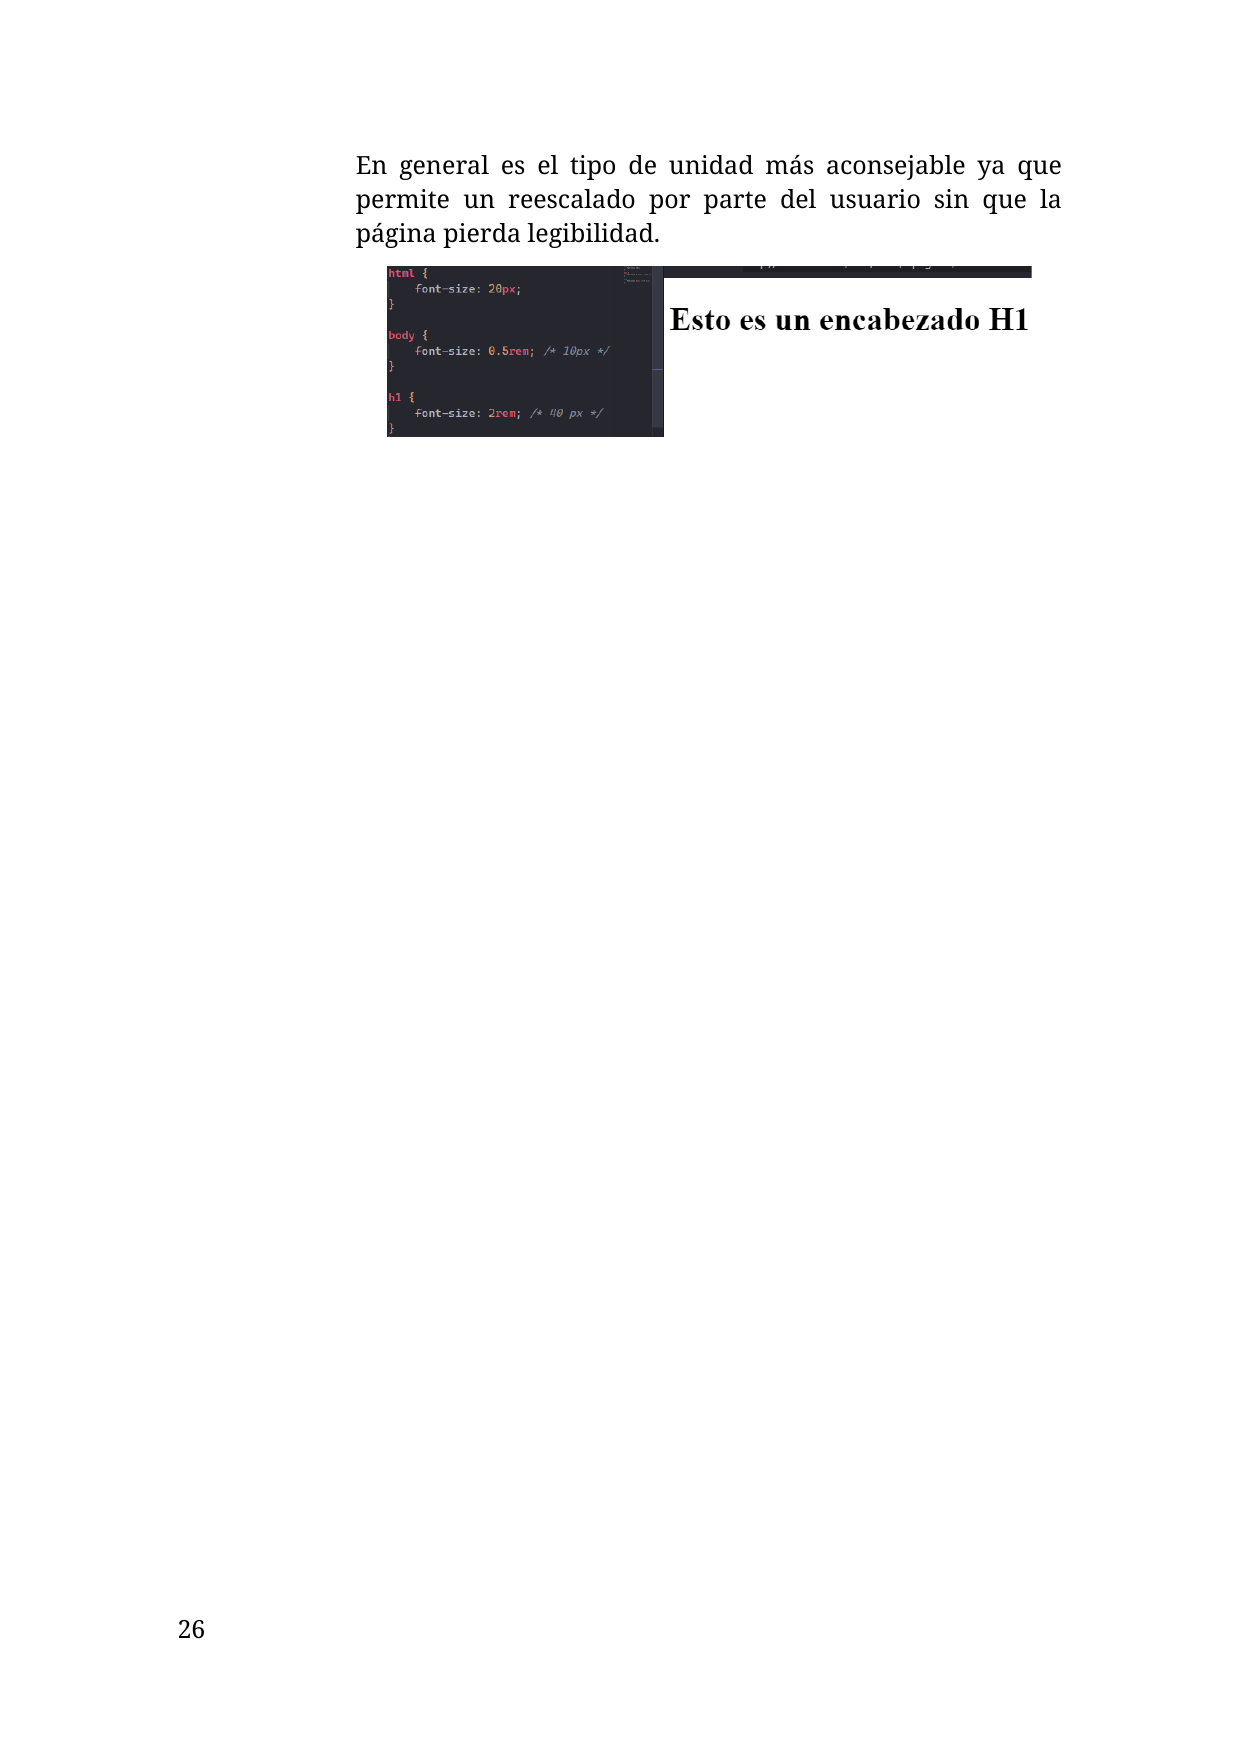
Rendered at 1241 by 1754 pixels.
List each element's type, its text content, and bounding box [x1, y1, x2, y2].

text En general es el tipo de unidad más aconsejable ya que permite un reescalado por parte del usuario sin que la página pierda legibilidad. [356, 148, 1063, 250]
picture [387, 266, 1032, 437]
